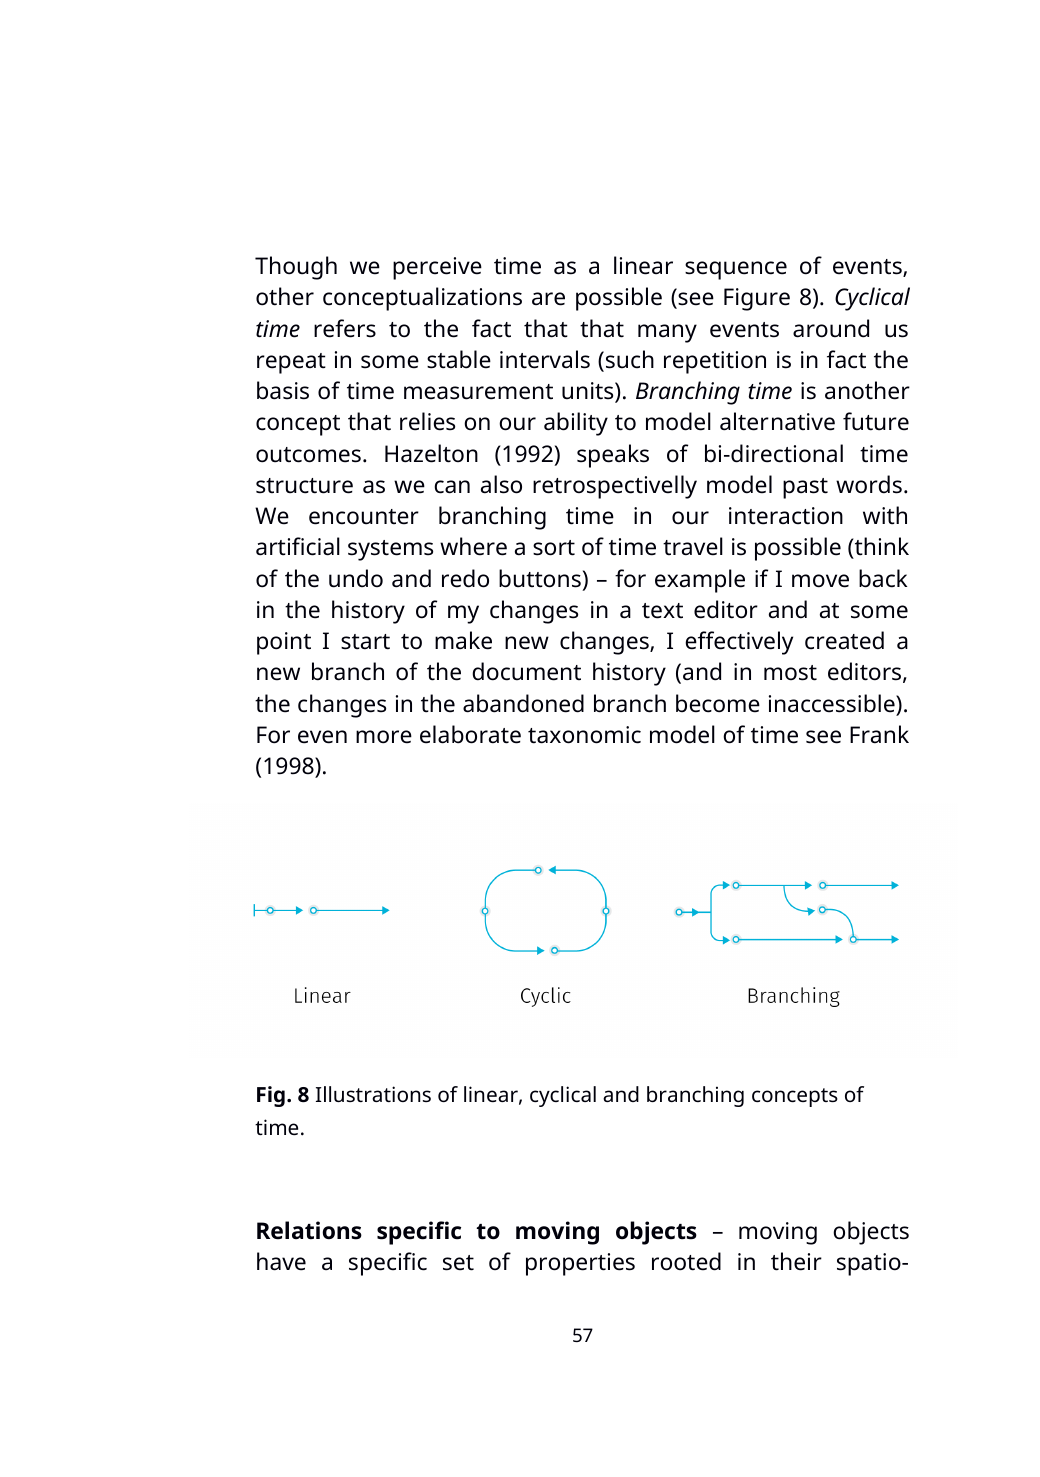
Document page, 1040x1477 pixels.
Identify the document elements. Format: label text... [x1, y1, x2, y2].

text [255, 1214, 910, 1277]
text Fig. 8 Illustrations of linear, cyclical and branching concepts of time. [255, 1058, 910, 1142]
text Though we perceive time as a linear sequence of events, other conceptualizations are possible (see Figure 8). Cyclical time refers to the fact that that many events around us repeat in some stable intervals (such repetition is in fact the basis of time measurement units). Branching time is another concept that relies on our ability to model alternative future outcomes. Hazelton (1992) speaks of bi-directional time structure as we can also retrospectivelly model past words. We encounter branching time in our interaction with artificial systems where a sort of time travel is possible (think of the undo and redo buttons) – for example if I move back in the history of my changes in a text editor and at some point I start to make new changes, I effectively created a new branch of the document history (and in most editors, the changes in the abandoned branch become inaccessible). For even more elaborate taxonomic model of time see Frank (1998). [255, 250, 910, 781]
picture [189, 803, 959, 1058]
